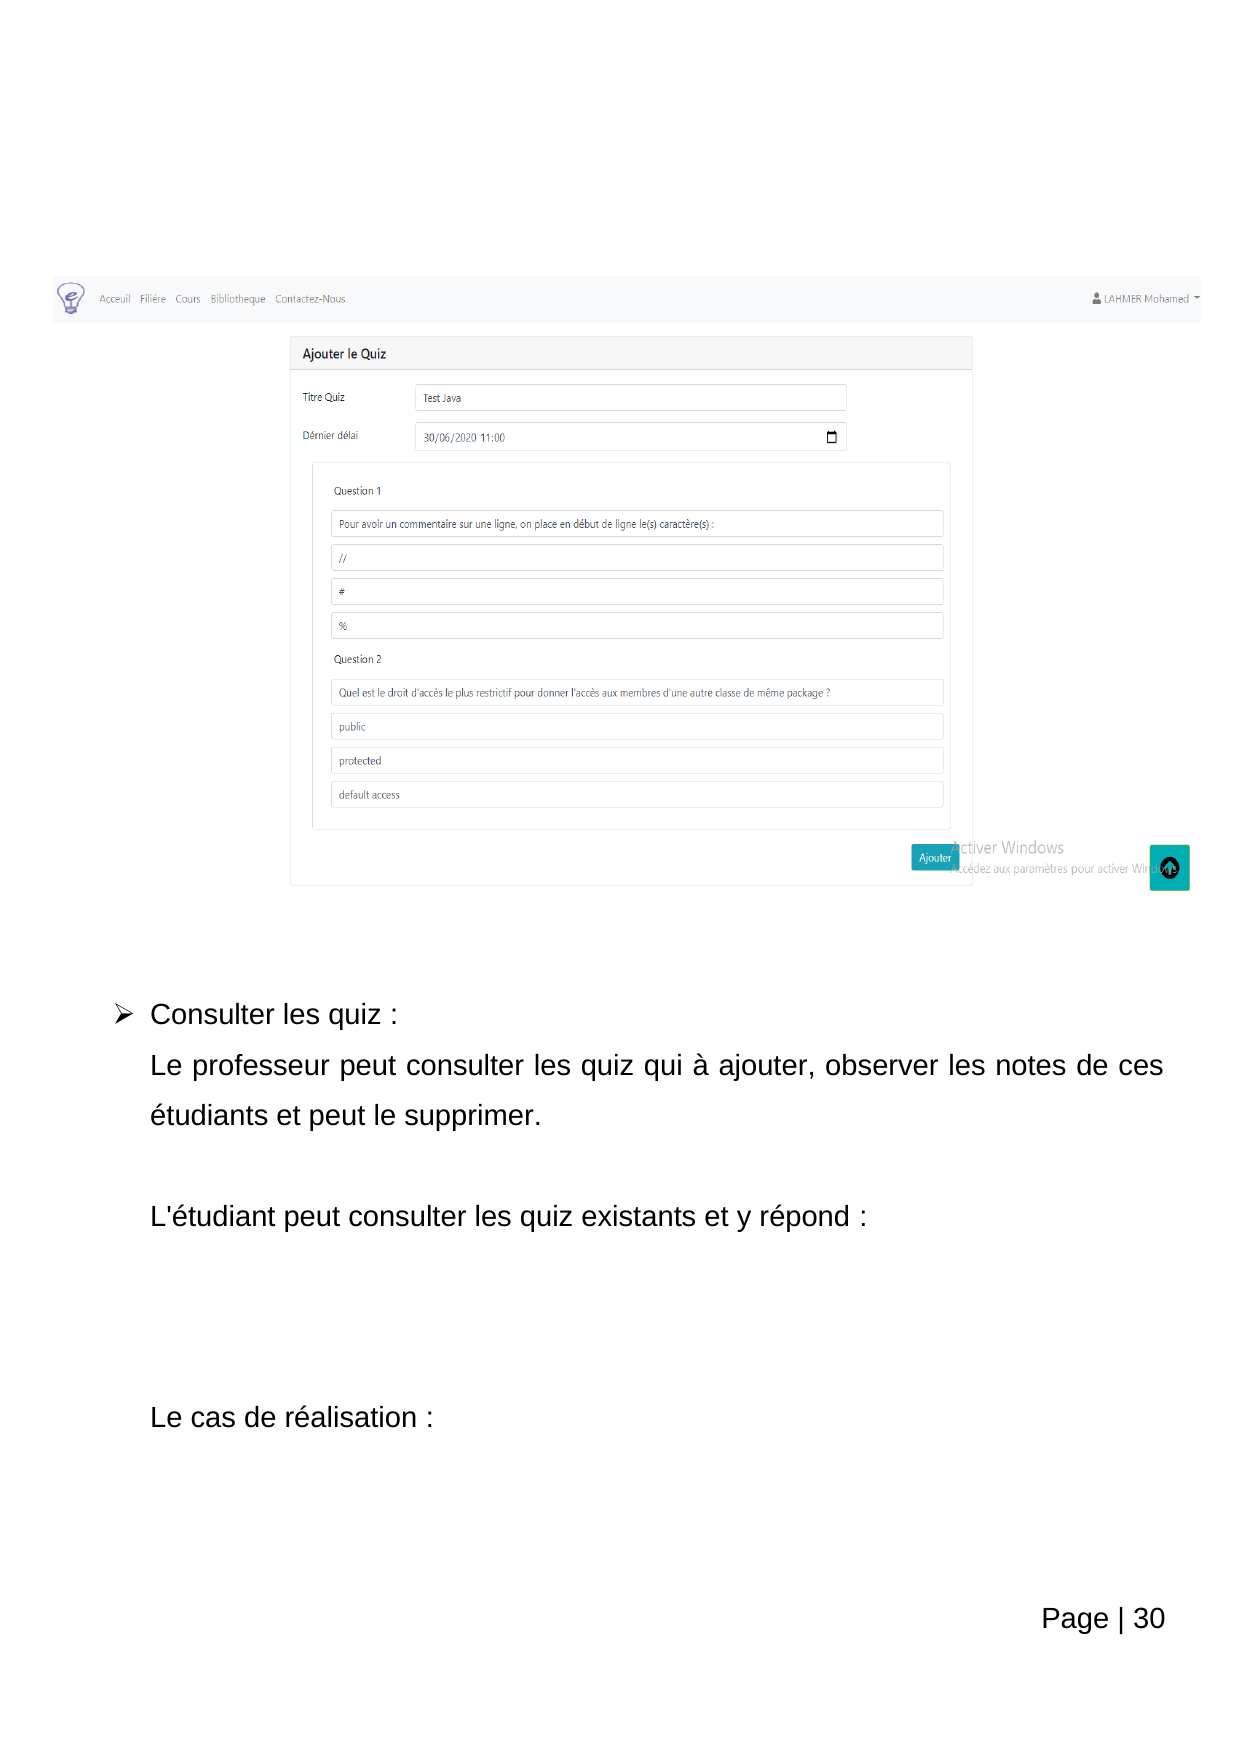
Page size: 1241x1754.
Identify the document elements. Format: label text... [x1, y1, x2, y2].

list L'étudiant peut consulter les quiz existants et y répond : [150, 1199, 1165, 1232]
list Consulter les quiz : [112, 997, 1165, 1031]
list Le professeur peut consulter les quiz qui à ajouter, observer les notes de ces étudiants et peut le supprimer. [150, 1048, 1165, 1132]
list Le cas de réalisation : [150, 1400, 1165, 1434]
picture [53, 276, 1200, 898]
